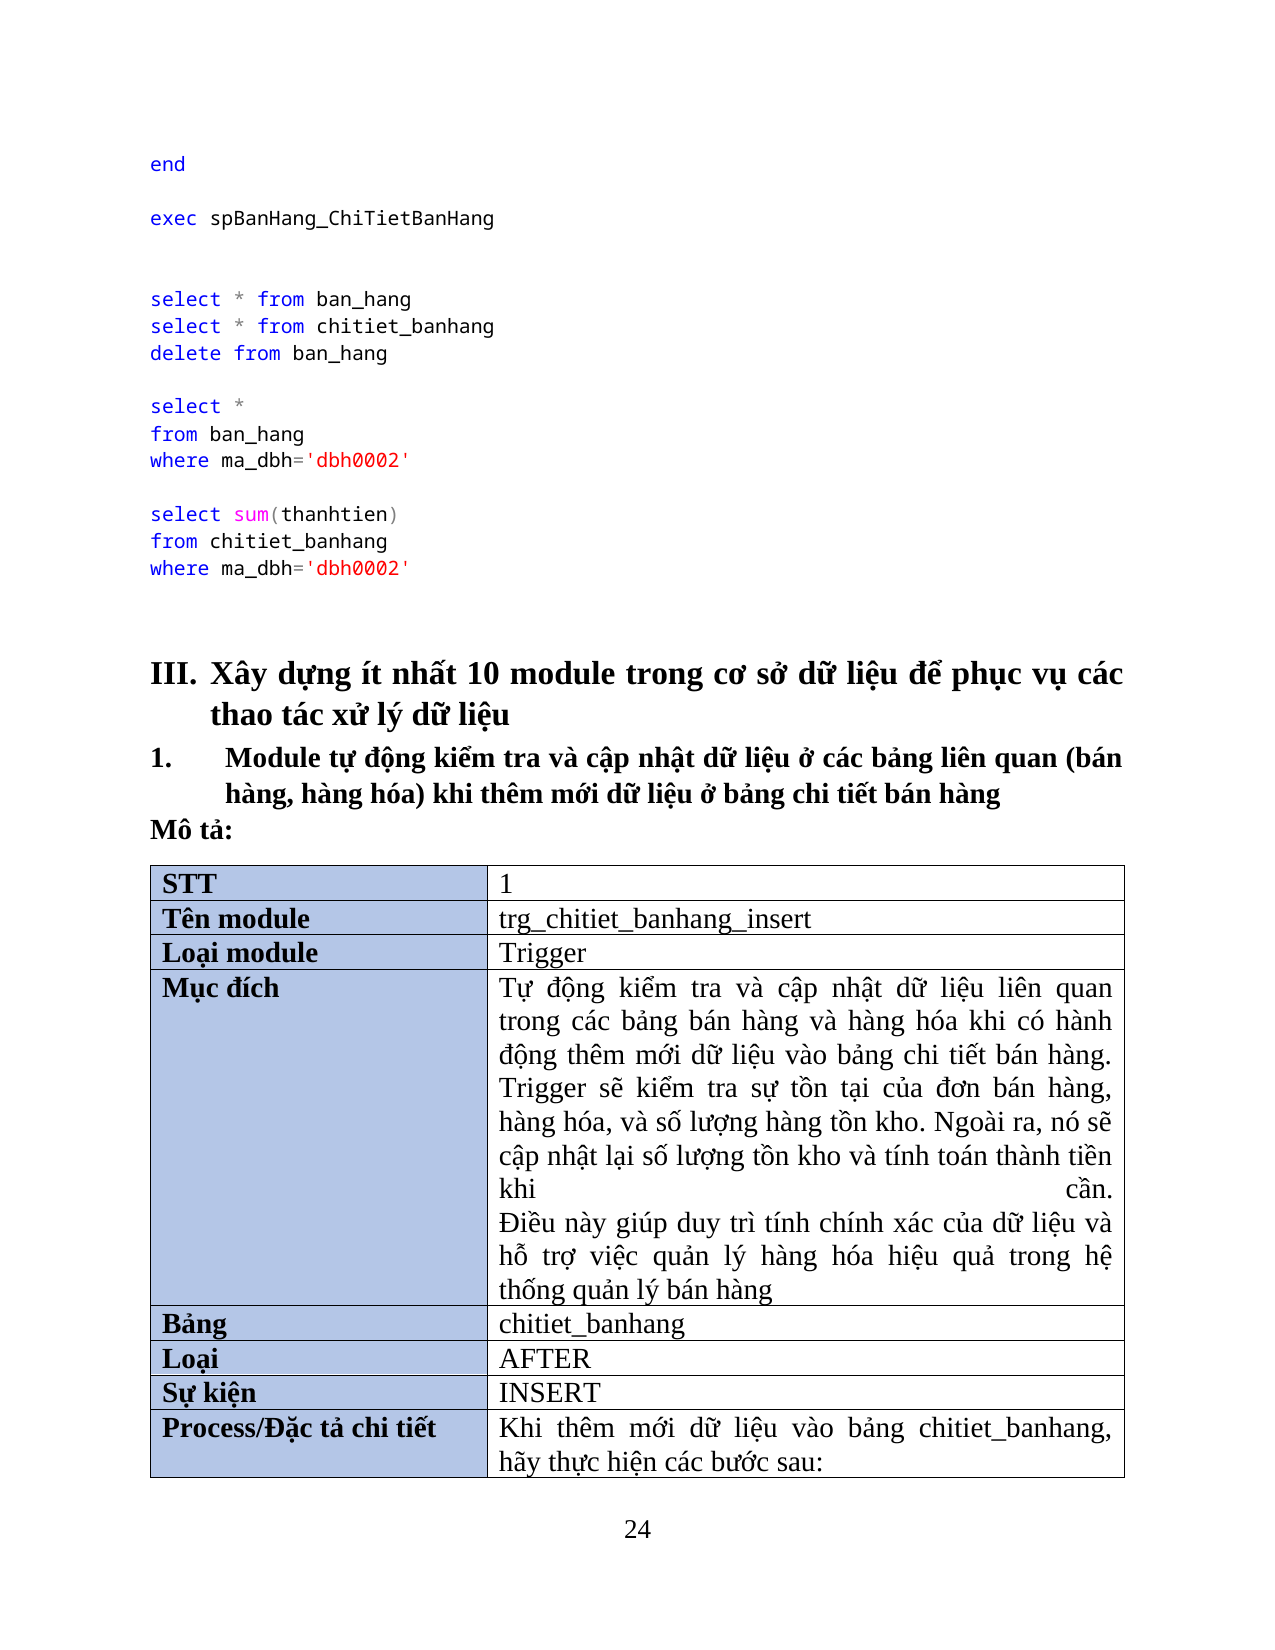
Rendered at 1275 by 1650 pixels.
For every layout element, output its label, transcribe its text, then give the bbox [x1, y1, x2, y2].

table_cell chitiet_banhang [488, 1306, 1124, 1340]
table_header 1 [488, 866, 1124, 900]
table_cell INSERT [488, 1376, 1124, 1409]
text select sum(thanhtien) [150, 501, 1125, 528]
text select * [150, 393, 1125, 420]
text from ban_hang [150, 420, 1125, 447]
text exec spBanHang_ChiTietBanHang [150, 204, 1125, 231]
table_cell Mục đích [151, 970, 487, 1305]
table_cell trg_chitiet_banhang_insert [488, 901, 1124, 934]
text where ma_dbh='dbh0002' [150, 447, 1125, 474]
text Mô tả: [150, 812, 1125, 846]
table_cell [151, 1410, 487, 1477]
text select * from chitiet_banhang [150, 312, 1125, 339]
subtitle Xây dựng ít nhất 10 module trong cơ sở dữ liệu để phục vụ các thao tác xử lý dữ liệu [150, 653, 1125, 733]
table_header STT [151, 866, 487, 900]
subtitle Module tự động kiểm tra và cập nhật dữ liệu ở các bảng liên quan (bán hàng, hàng hóa) khi thêm mới dữ liệu ở bảng chi tiết bán hàng [150, 740, 1125, 810]
table_cell AFTER [488, 1341, 1124, 1374]
table_cell Tên module [151, 901, 487, 934]
table_cell Sự kiện [151, 1376, 487, 1409]
table_cell Loại [151, 1341, 487, 1374]
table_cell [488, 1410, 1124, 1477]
text end [150, 150, 1125, 177]
table_cell Tự động kiểm tra và cập nhật dữ liệu liên quan trong các bảng bán hàng và hàng hóa khi có hành động thêm mới dữ liệu vào bảng chi tiết bán hàng. Trigger sẽ kiểm tra sự tồn tại của đơn bán hàng, hàng hóa, và số lượng hàng tồn kho. Ngoài ra, nó sẽ cập nhật lại số lượng tồn kho và tính toán thành tiền khi cần. Điều này giúp duy trì tính chính xác của dữ liệu và hỗ trợ việc quản lý hàng hóa hiệu quả trong hệ thống quản lý bán hàng [488, 970, 1124, 1305]
text delete from ban_hang [150, 339, 1125, 366]
table_cell Loại module [151, 935, 487, 969]
table_cell Trigger [488, 935, 1124, 969]
text select * from ban_hang [150, 285, 1125, 312]
text where ma_dbh='dbh0002' [150, 555, 1125, 582]
table_cell Bảng [151, 1306, 487, 1340]
text from chitiet_banhang [150, 528, 1125, 555]
